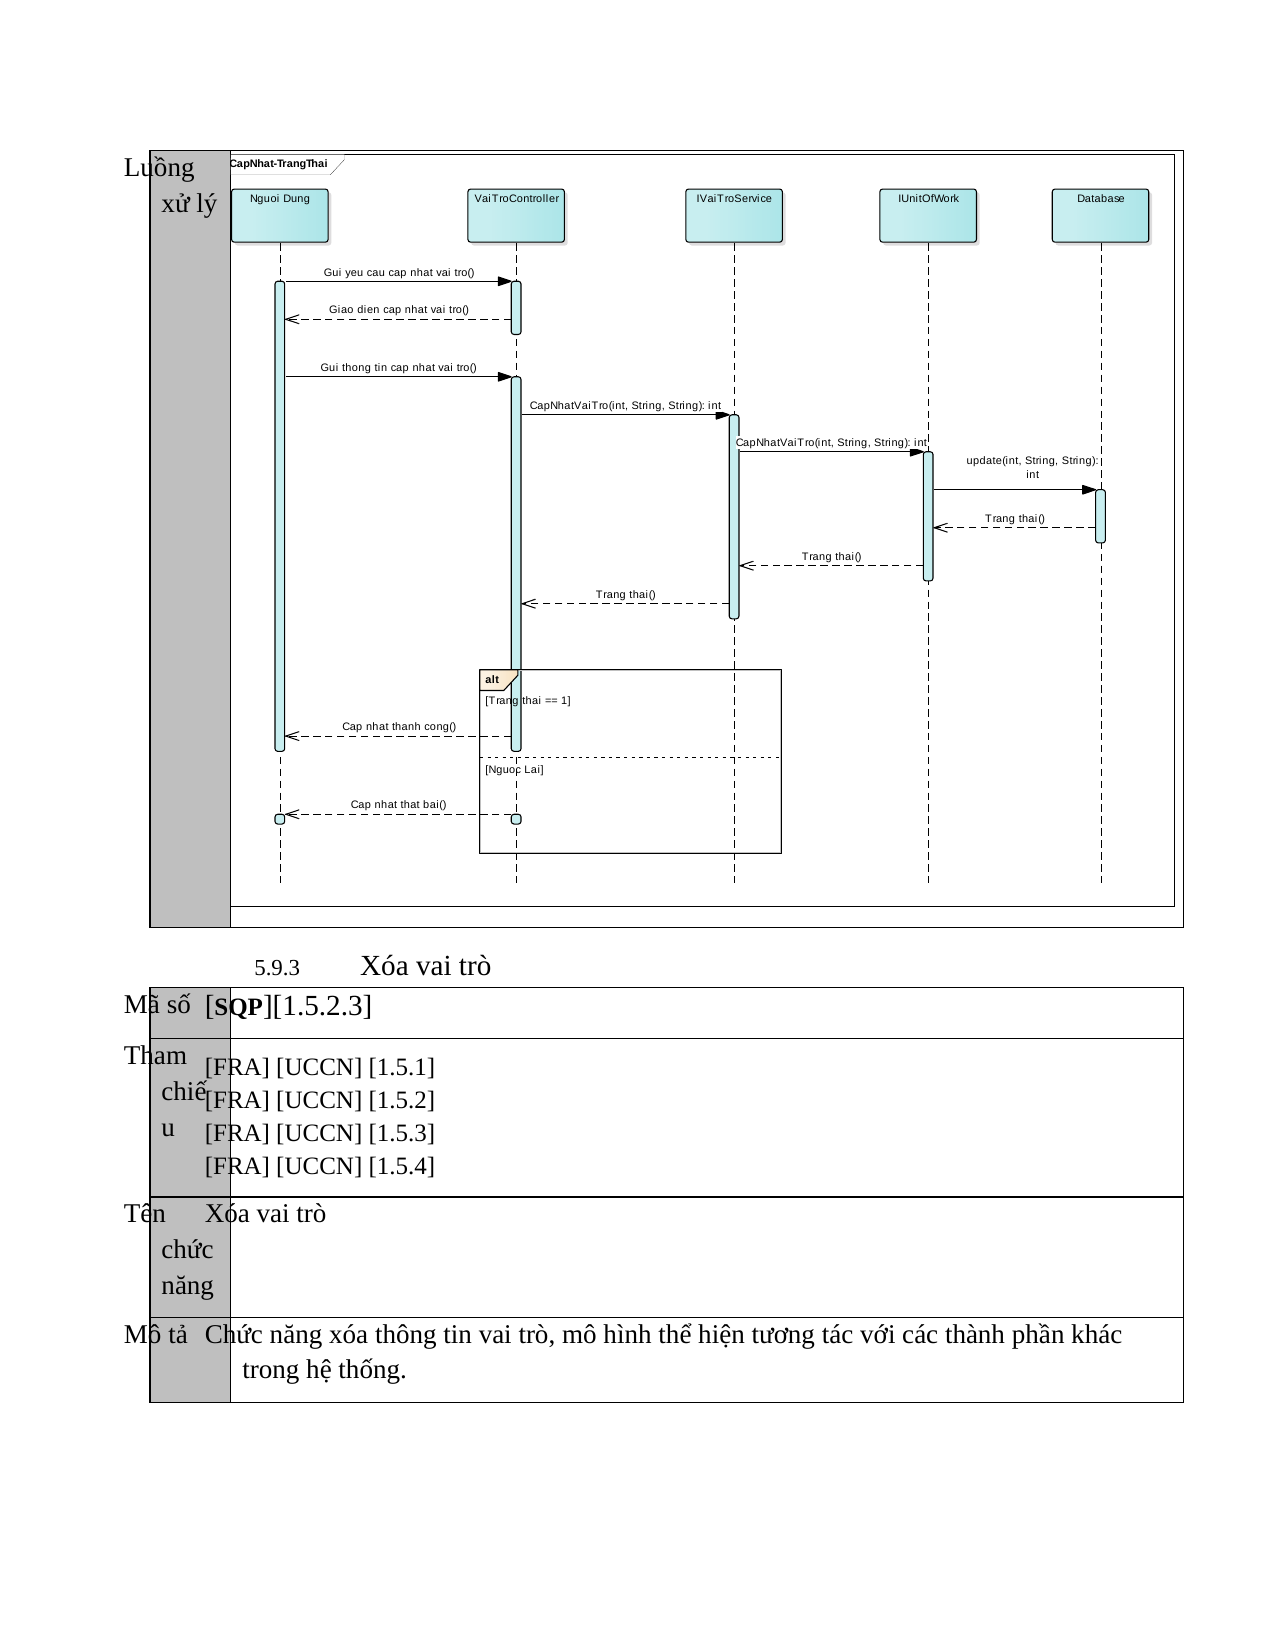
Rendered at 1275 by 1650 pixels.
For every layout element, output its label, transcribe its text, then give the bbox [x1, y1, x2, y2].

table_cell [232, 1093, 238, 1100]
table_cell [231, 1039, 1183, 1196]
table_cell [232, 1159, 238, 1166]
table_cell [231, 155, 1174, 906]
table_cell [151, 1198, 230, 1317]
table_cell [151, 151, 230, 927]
text Xóa vai trò [300, 948, 1125, 982]
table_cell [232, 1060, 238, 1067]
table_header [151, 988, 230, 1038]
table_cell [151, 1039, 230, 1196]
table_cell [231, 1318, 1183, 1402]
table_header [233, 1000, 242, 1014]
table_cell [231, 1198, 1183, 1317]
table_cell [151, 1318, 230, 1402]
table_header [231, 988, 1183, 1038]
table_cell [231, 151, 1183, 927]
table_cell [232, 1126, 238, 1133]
